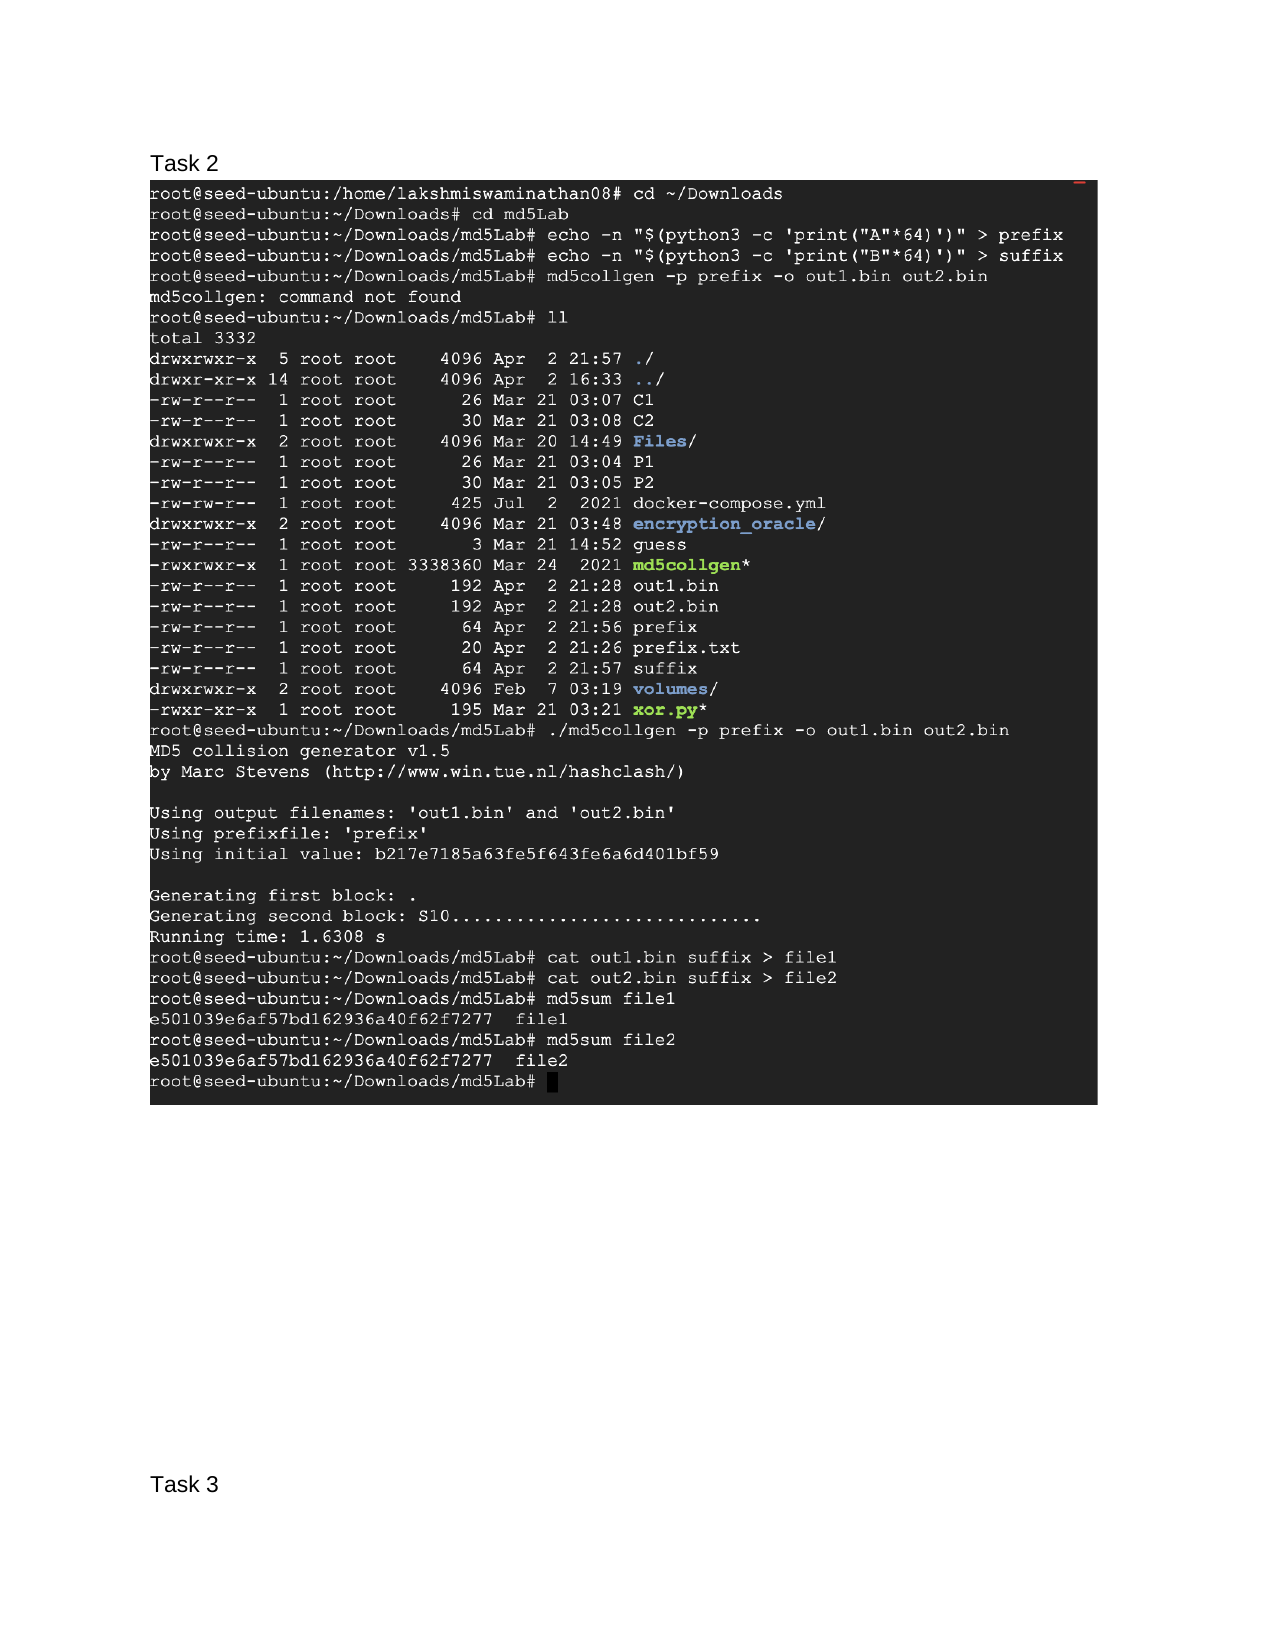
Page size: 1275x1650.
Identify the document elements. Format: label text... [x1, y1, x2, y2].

text Task 2 [150, 150, 1125, 176]
text Task 3 [150, 1471, 1125, 1497]
picture [150, 180, 1098, 1105]
